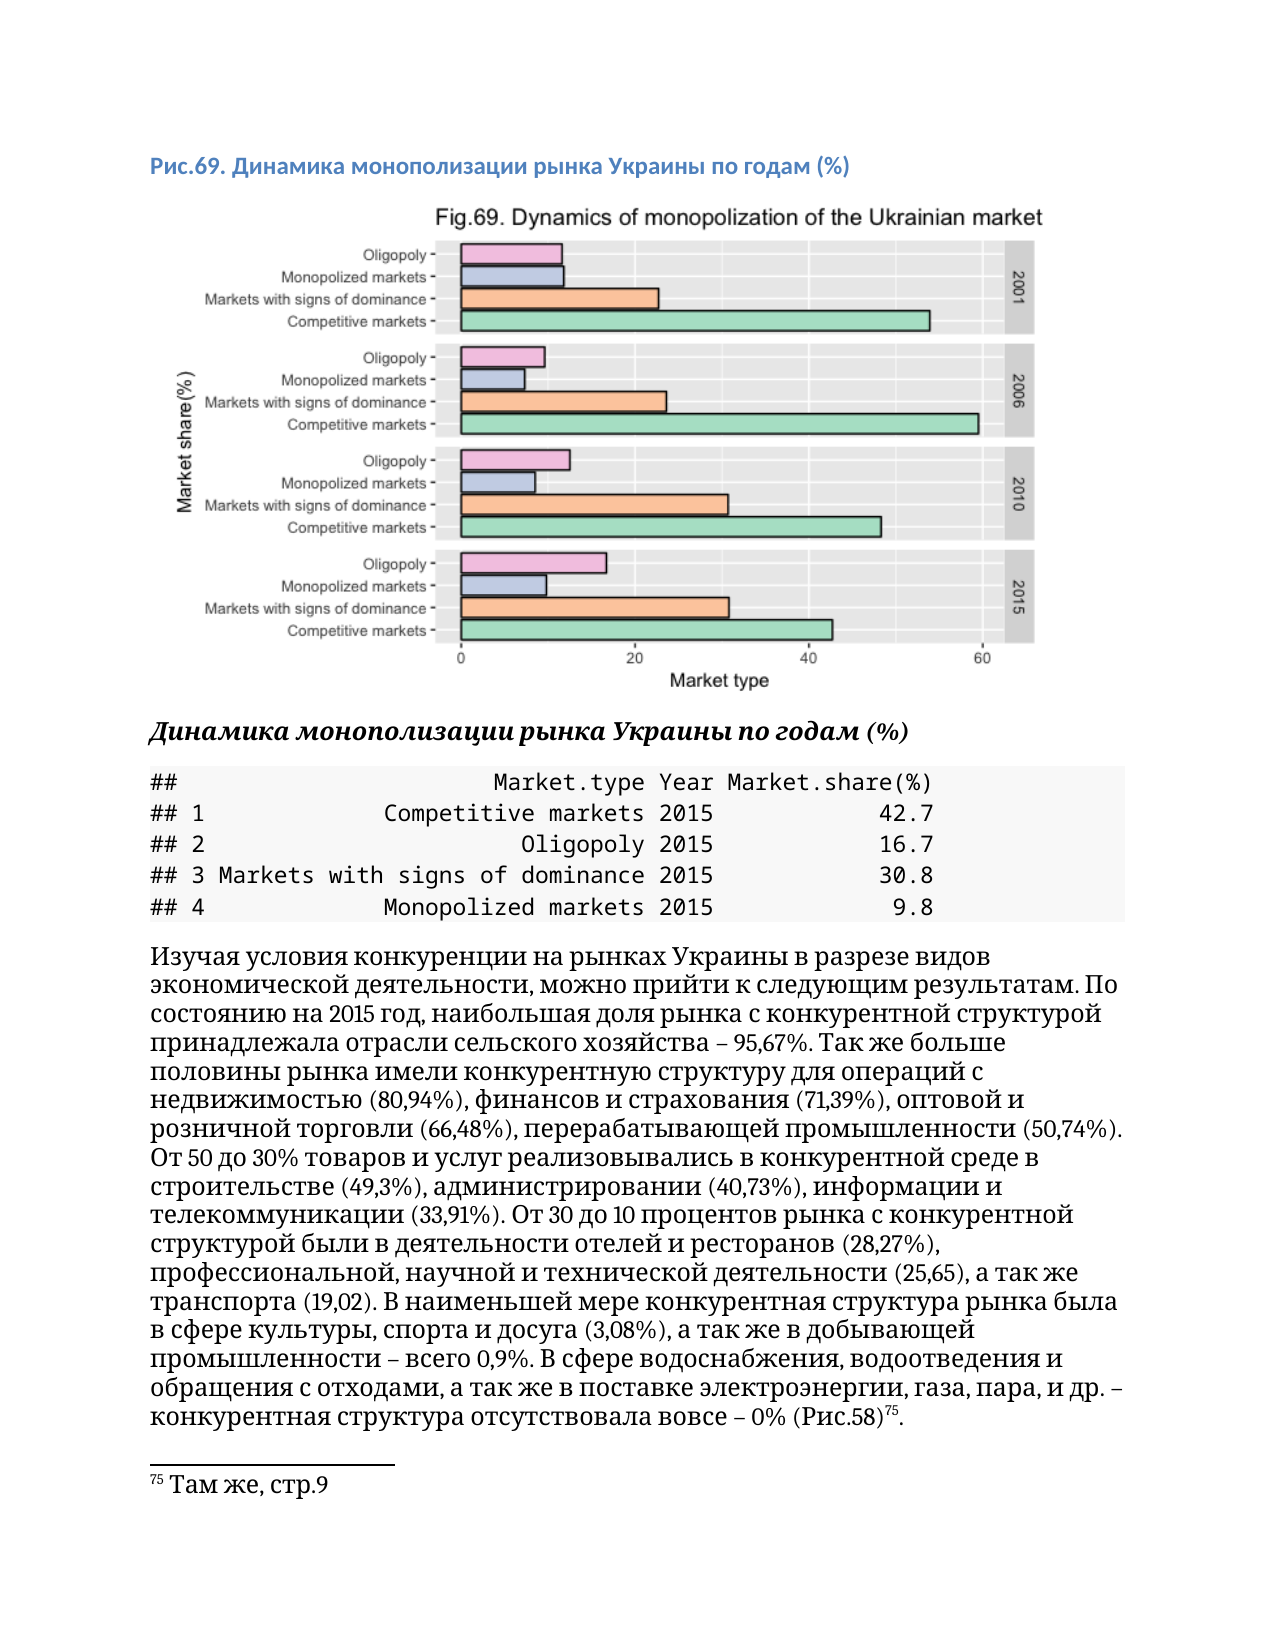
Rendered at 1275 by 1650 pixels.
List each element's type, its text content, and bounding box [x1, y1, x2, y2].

text Изучая условия конкуренции на рынках Украины в разрезе видов экономической деятельности, можно прийти к следующим результатам. По состоянию на 2015 год, наибольшая доля рынка с конкурентной структурой принадлежала отрасли сельского хозяйства – 95,67%. Так же больше половины рынка имели конкурентную структуру для операций с недвижимостью (80,94%), финансов и страхования (71,39%), оптовой и розничной торговли (66,48%), перерабатывающей промышленности (50,74%). От 50 до 30% товаров и услуг реализовывались в конкурентной среде в строительстве (49,3%), администрировании (40,73%), информации и телекоммуникации (33,91%). От 30 до 10 процентов рынка с конкурентной структурой были в деятельности отелей и ресторанов (28,27%), профессиональной, научной и технической деятельности (25,65), а так же транспорта (19,02). В наименьшей мере конкурентная структура рынка была в сфере культуры, спорта и досуга (3,08%), а так же в добывающей промышленности – всего 0,9%. В сфере водоснабжения, водоотведения и обращения с отходами, а так же в поставке электроэнергии, газа, пара, и др. – конкурентная структура отсутствовала вовсе – 0% (Рис.58). [150, 943, 1125, 1431]
subtitle Рис.69. Динамика монополизации рынка Украины по годам (%) [150, 150, 1125, 181]
text Динамика монополизации рынка Украины по годам (%) [150, 718, 1125, 747]
picture [168, 199, 1044, 700]
text ## Market.type Year Market.share(%) ## 1 Competitive markets 2015 42.7 ## 2 Oligopoly 2015 16.7 ## 3 Markets with signs of dominance 2015 30.8 ## 4 Monopolized markets 2015 9.8 [150, 766, 1125, 922]
